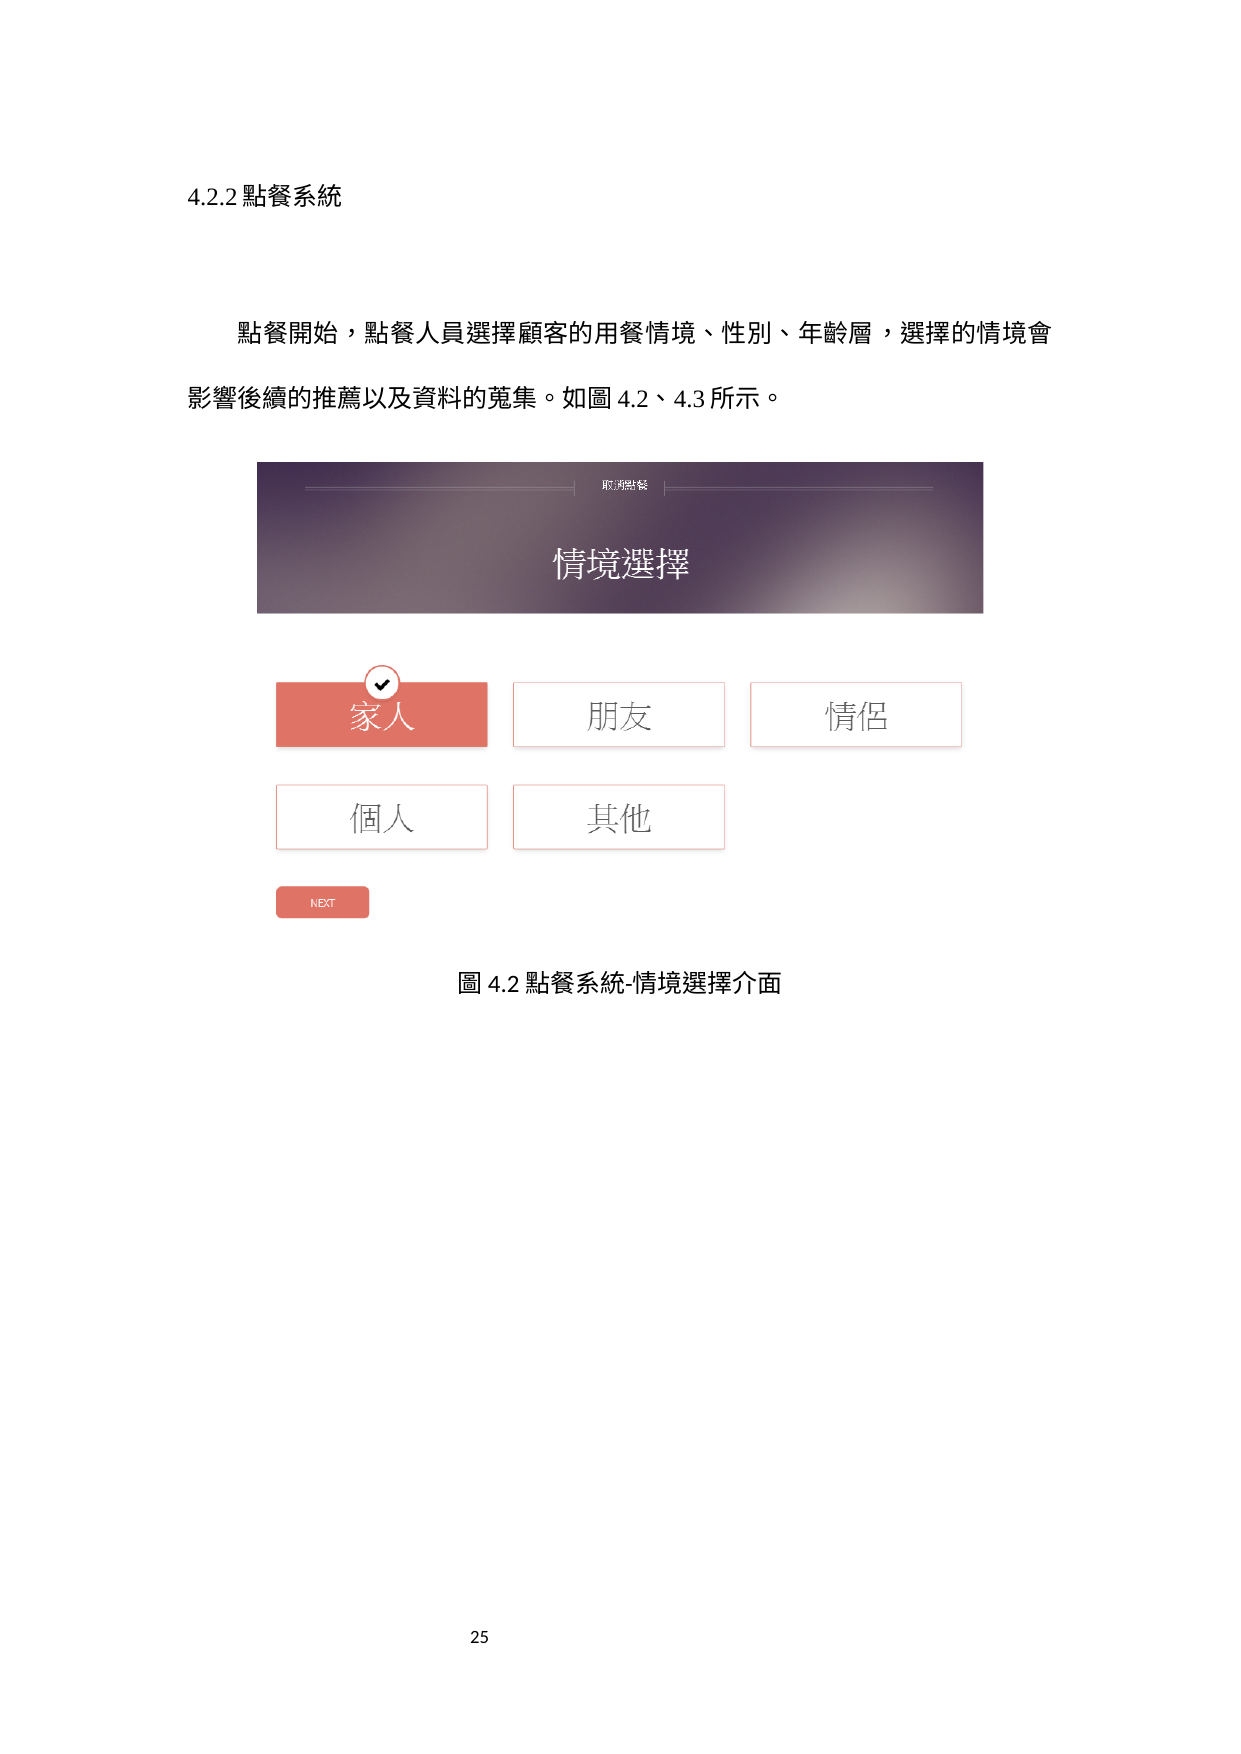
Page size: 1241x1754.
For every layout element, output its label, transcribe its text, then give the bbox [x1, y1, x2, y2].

subtitle 4.2.2點餐系統 [187, 162, 1053, 227]
text 圖4.2 點餐系統-情境選擇介面 [187, 949, 1053, 1014]
text 點餐開始，點餐人員選擇顧客的用餐情境、性別、年齡層，選擇的情境會影響後續的推薦以及資料的蒐集。如圖4.2、4.3所示。 [187, 299, 1053, 429]
picture [257, 462, 984, 935]
